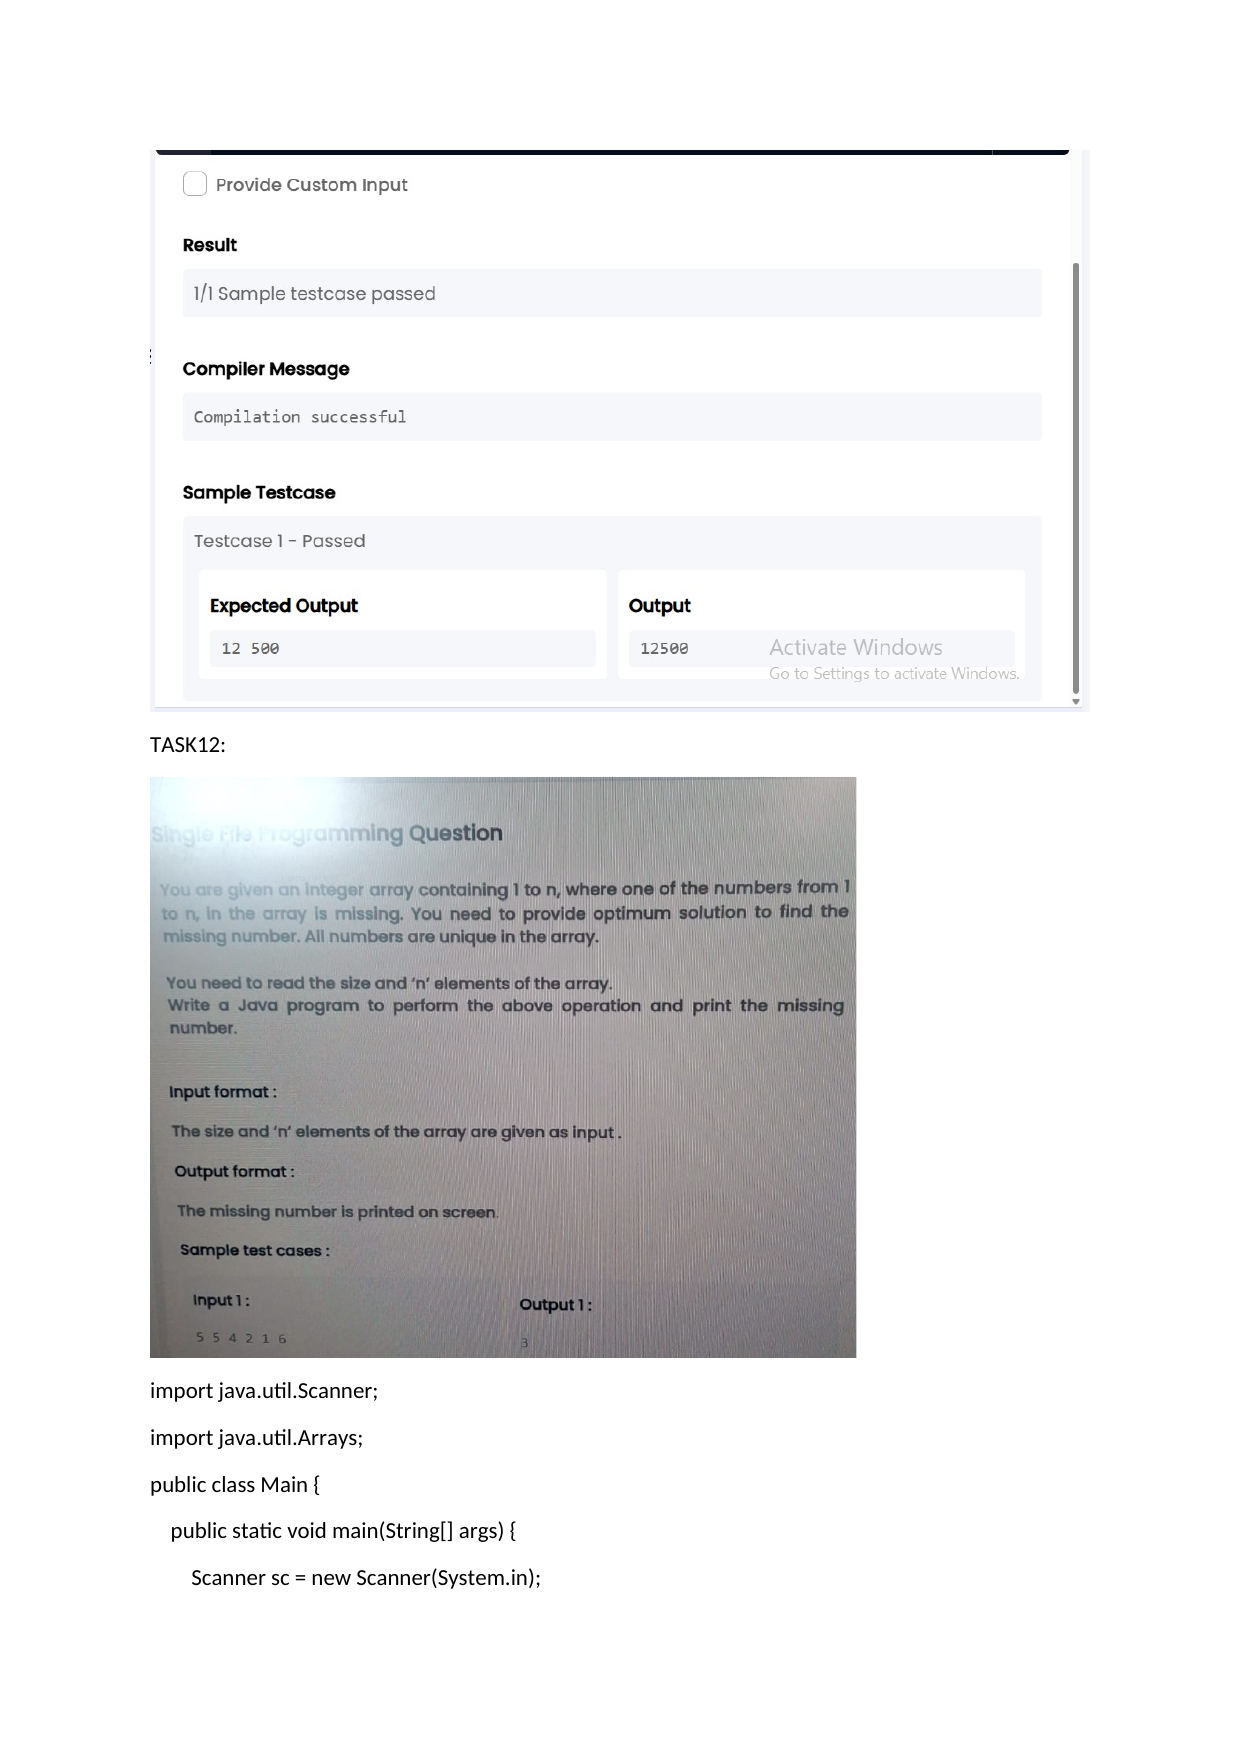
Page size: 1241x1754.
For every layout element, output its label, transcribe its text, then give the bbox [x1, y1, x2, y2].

text public static void main(String[] args) { [150, 1517, 1090, 1545]
text Scanner sc = new Scanner(System.in); [150, 1563, 1090, 1592]
text TASK12: [150, 730, 1090, 758]
picture [150, 777, 857, 1358]
picture [150, 150, 1091, 712]
text import java.util.Arrays; [150, 1423, 1090, 1451]
text import java.util.Scanner; [150, 1376, 1090, 1404]
text public class Main { [150, 1470, 1090, 1498]
